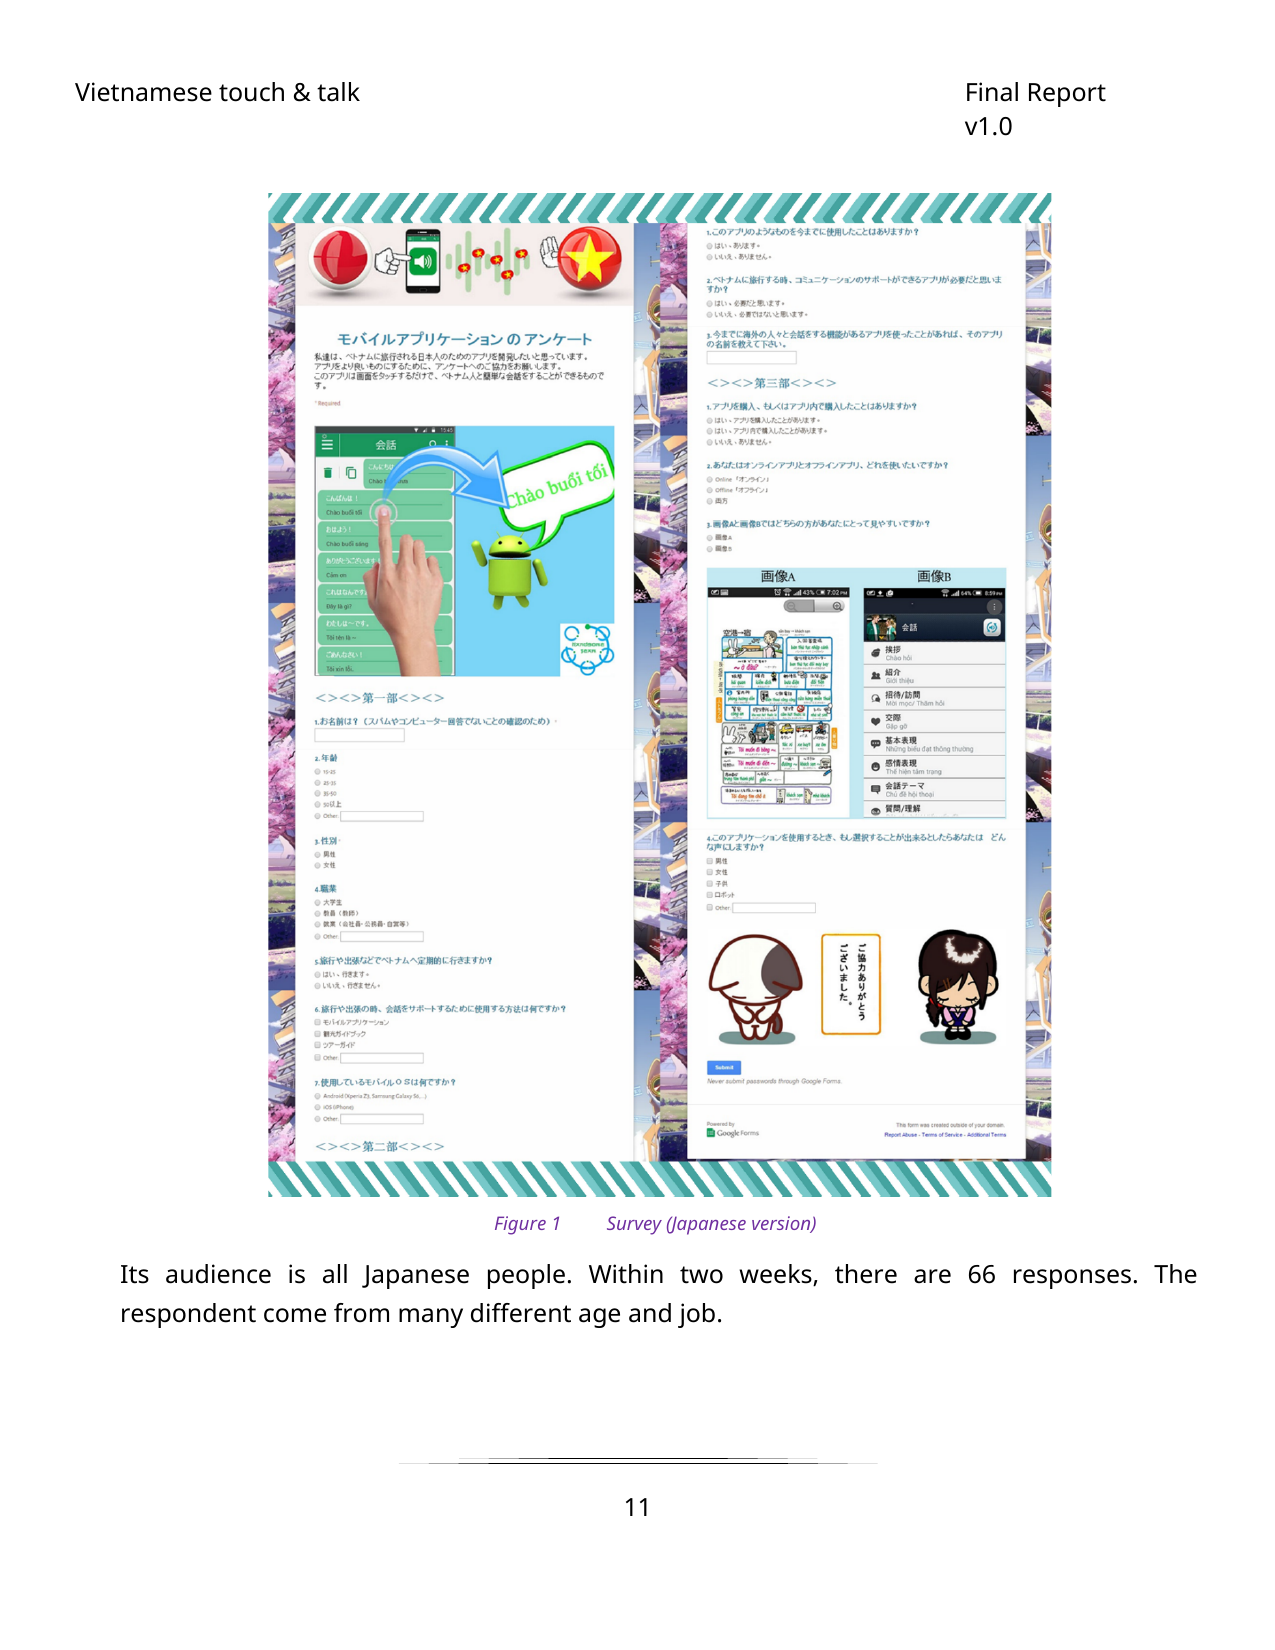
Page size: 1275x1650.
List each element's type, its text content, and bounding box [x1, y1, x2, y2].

text Survey (Japanese version) [112, 1210, 1200, 1236]
picture [268, 193, 1052, 1197]
text Its audience is all Japanese people. Within two weeks, there are 66 responses. The respondent come from many different age and job. [120, 1256, 1200, 1330]
